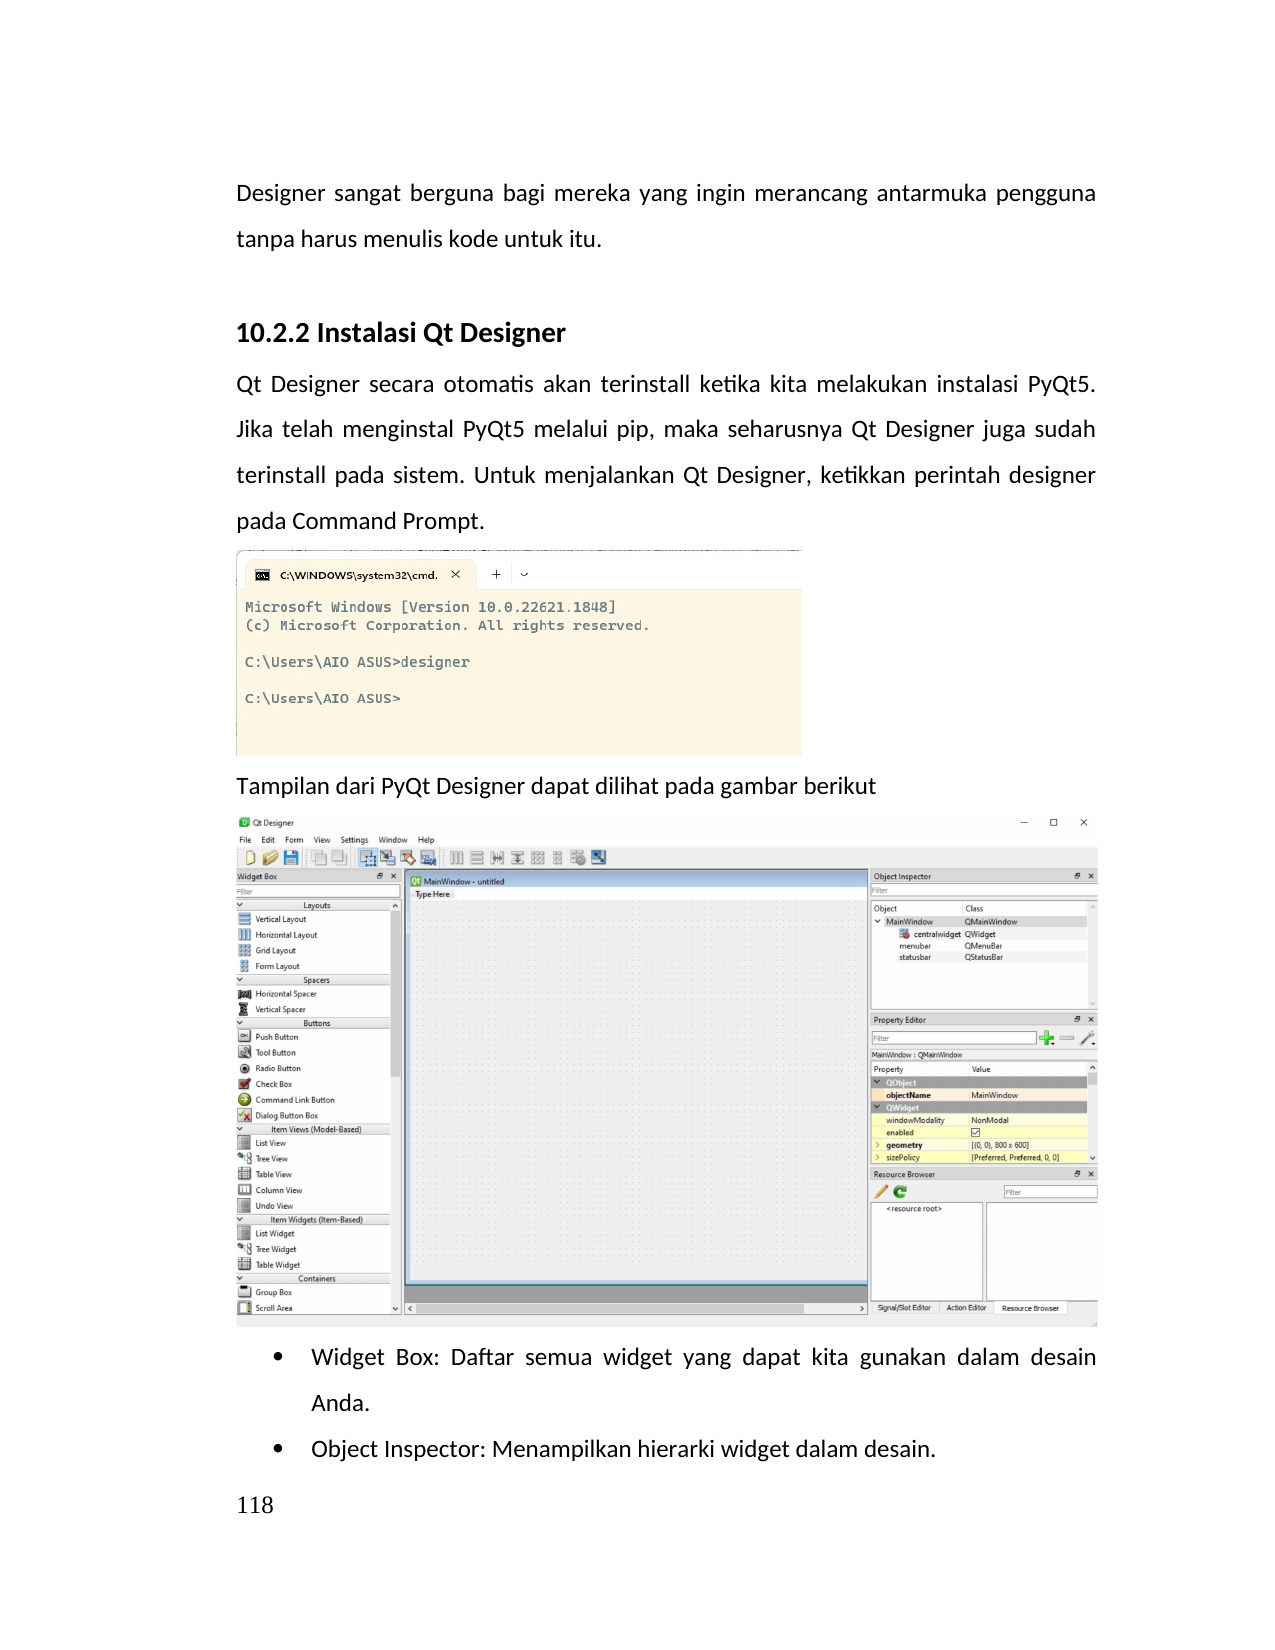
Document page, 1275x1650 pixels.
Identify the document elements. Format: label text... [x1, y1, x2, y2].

list Object Inspector: Menampilkan hierarki widget dalam desain. [274, 1433, 1098, 1463]
subtitle Instalasi Qt Designer [235, 314, 1098, 350]
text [236, 177, 1098, 253]
picture [236, 550, 802, 756]
text Qt Designer secara otomatis akan terinstall ketika kita melakukan instalasi PyQt5. Jika telah menginstal PyQt5 melalui pip, maka seharusnya Qt Designer juga sudah terinstall pada sistem. Untuk menjalankan Qt Designer, ketikkan perintah designer pada Command Prompt. [236, 368, 1098, 536]
text Tampilan dari PyQt Designer dapat dilihat pada gambar berikut [236, 770, 1098, 801]
picture [236, 815, 1098, 1327]
list Widget Box: Daftar semua widget yang dapat kita gunakan dalam desain Anda. [274, 1341, 1098, 1418]
